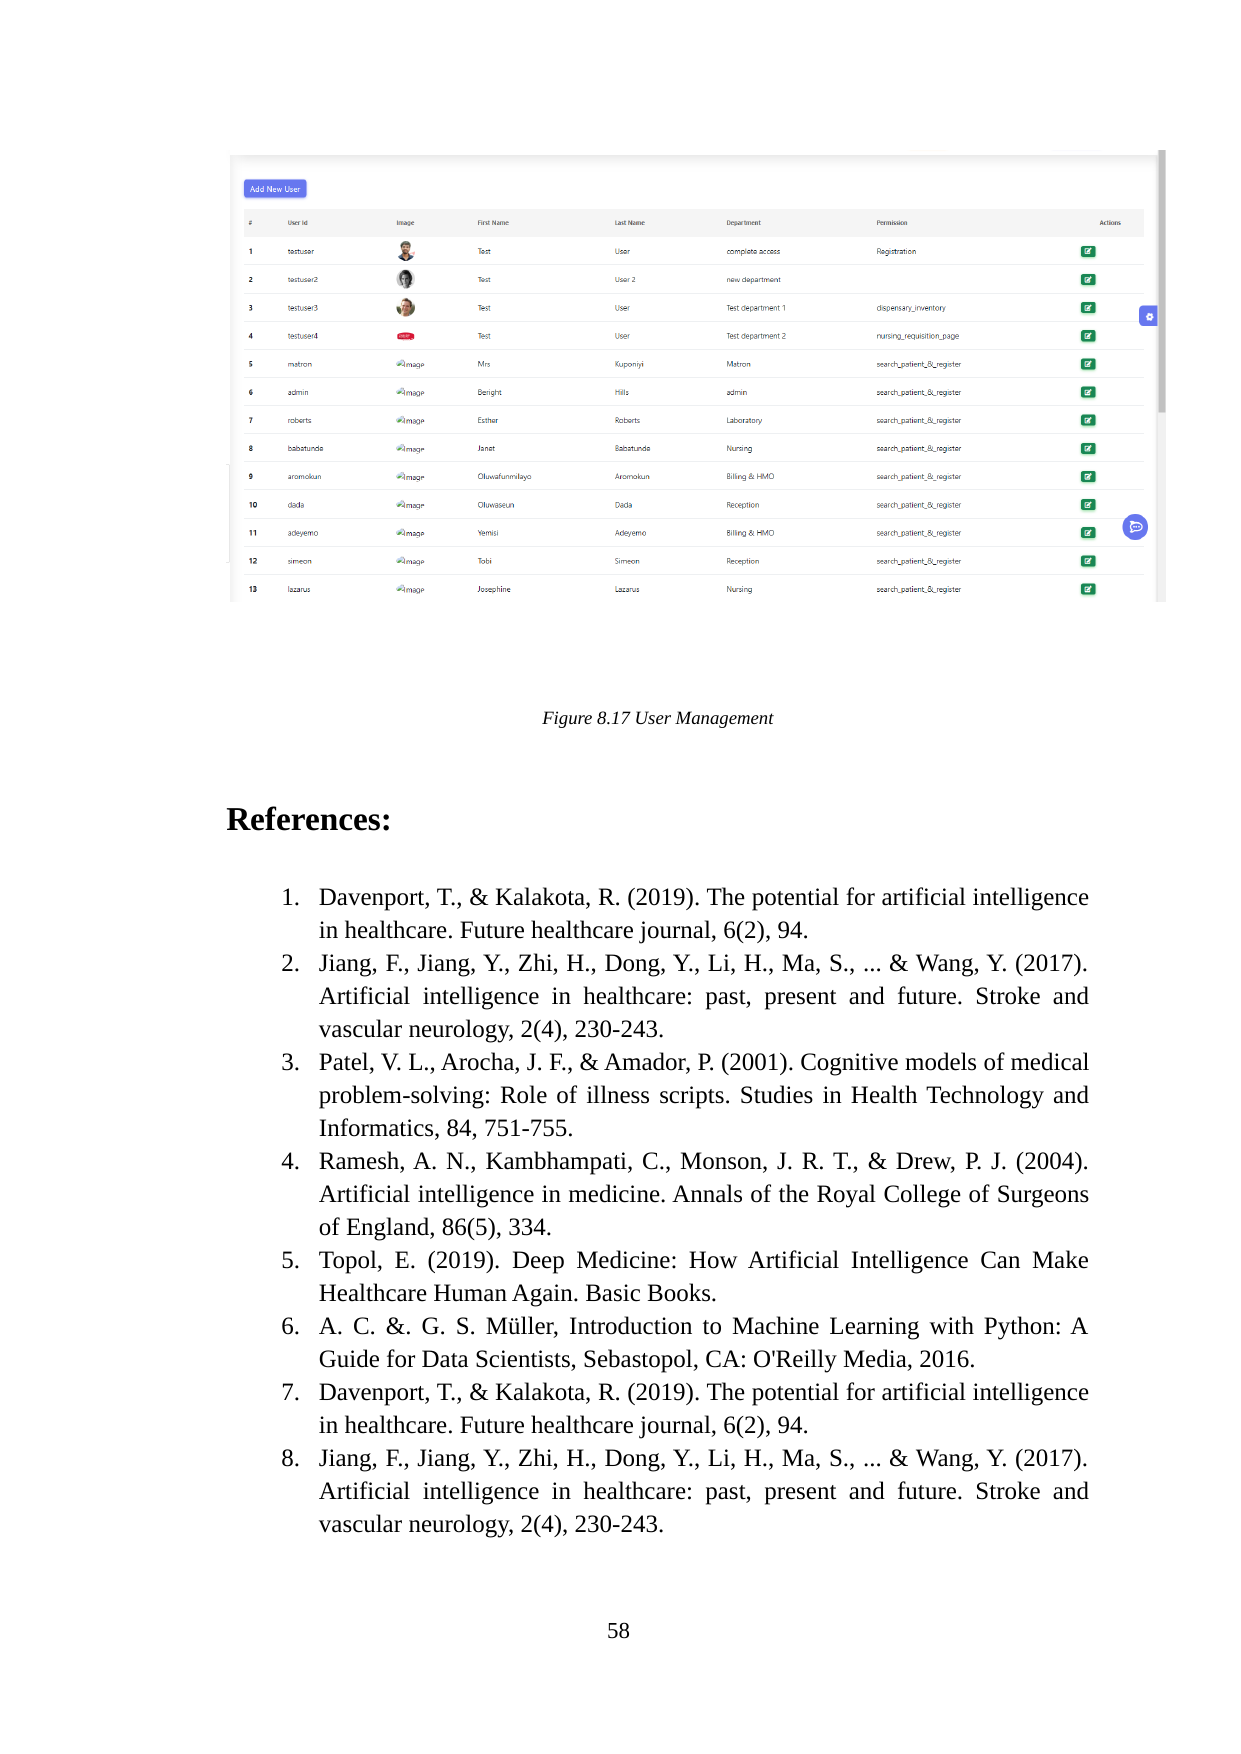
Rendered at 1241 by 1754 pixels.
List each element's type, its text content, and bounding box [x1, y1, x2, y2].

picture [226, 150, 1166, 602]
list Jiang, F., Jiang, Y., Zhi, H., Dong, Y., Li, H., Ma, S., ... & Wang, Y. (2017). Artificial intelligence in healthcare: past, present and future. Stroke and vascular neurology, 2(4), 230-243. [281, 1443, 1090, 1538]
list Topol, E. (2019). Deep Medicine: How Artificial Intelligence Can Make Healthcare Human Again. Basic Books. [281, 1245, 1090, 1307]
list Davenport, T., & Kalakota, R. (2019). The potential for artificial intelligence in healthcare. Future healthcare journal, 6(2), 94. [281, 882, 1090, 944]
list A. C. &. G. S. Müller, Introduction to Machine Learning with Python: A Guide for Data Scientists, Sebastopol, CA: O'Reilly Media, 2016. [281, 1311, 1090, 1373]
list Jiang, F., Jiang, Y., Zhi, H., Dong, Y., Li, H., Ma, S., ... & Wang, Y. (2017). Artificial intelligence in healthcare: past, present and future. Stroke and vascular neurology, 2(4), 230-243. [281, 948, 1090, 1043]
text References: [226, 799, 1090, 837]
text Figure 8.17 User Management [227, 707, 1090, 728]
list Davenport, T., & Kalakota, R. (2019). The potential for artificial intelligence in healthcare. Future healthcare journal, 6(2), 94. [281, 1377, 1090, 1439]
list Patel, V. L., Arocha, J. F., & Amador, P. (2001). Cognitive models of medical problem-solving: Role of illness scripts. Studies in Health Technology and Informatics, 84, 751-755. [281, 1047, 1090, 1142]
